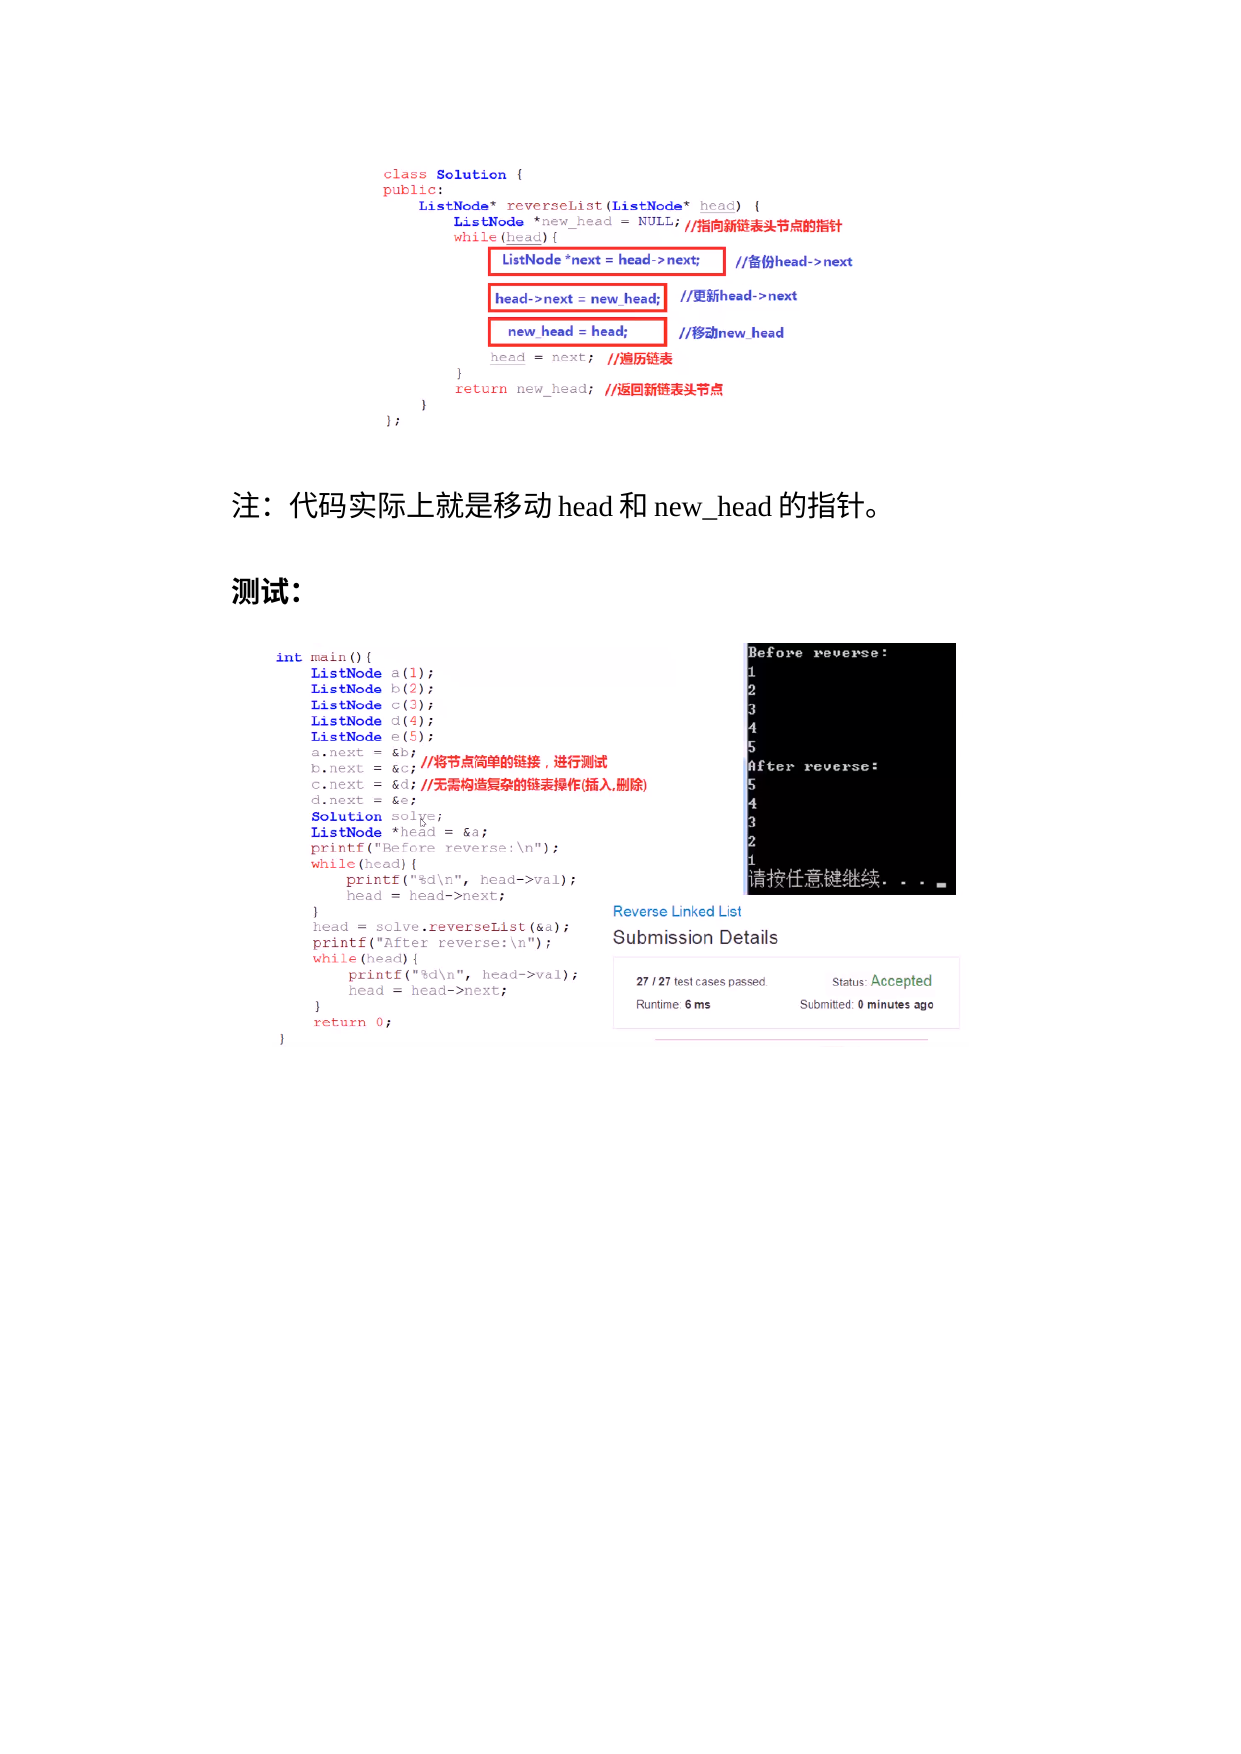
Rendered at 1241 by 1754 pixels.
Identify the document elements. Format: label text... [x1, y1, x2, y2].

picture [346, 162, 894, 446]
text 测试： [187, 557, 1053, 622]
picture [271, 643, 969, 1047]
text 注：代码实际上就是移动head和new_head的指针。 [187, 471, 1053, 536]
